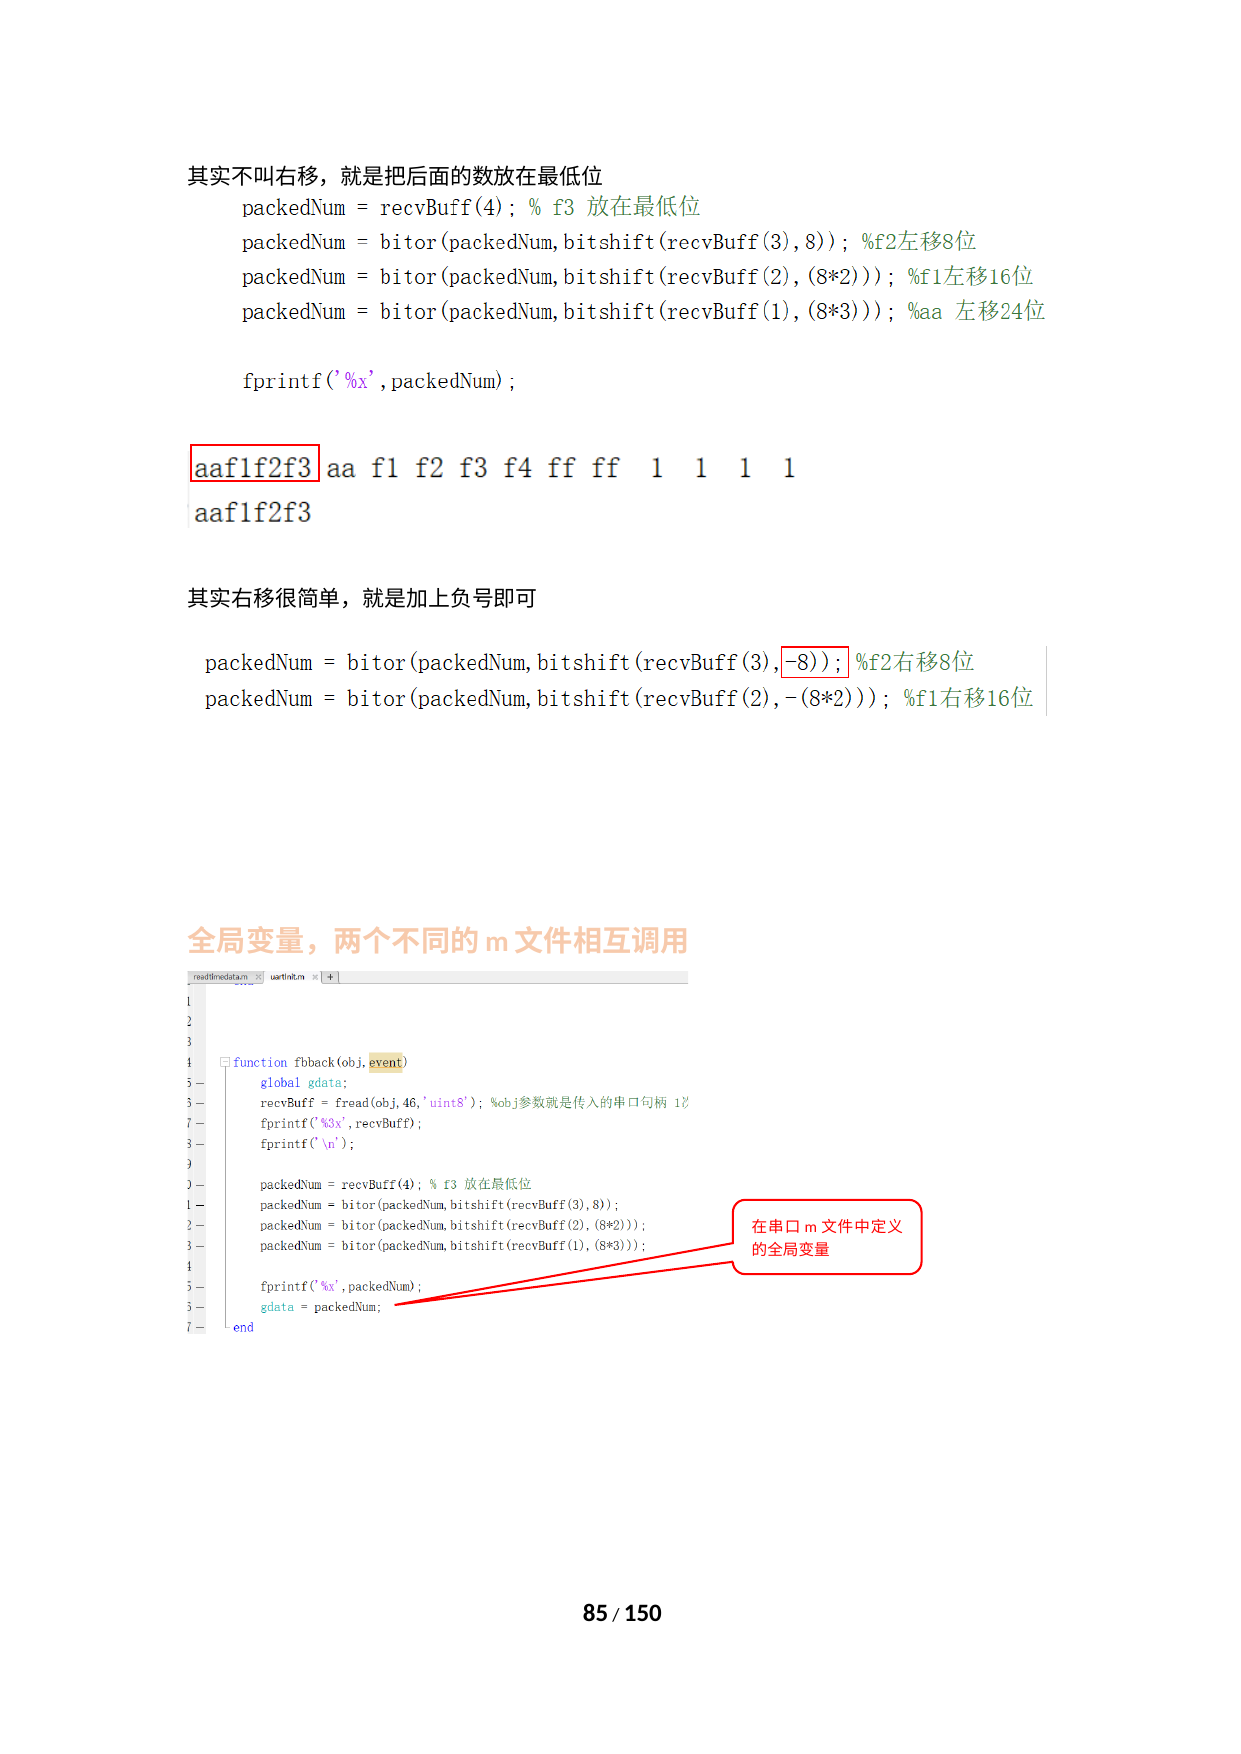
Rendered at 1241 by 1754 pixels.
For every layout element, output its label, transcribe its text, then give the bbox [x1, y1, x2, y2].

text 其实右移很简单，就是加上负号即可 [187, 581, 1053, 613]
picture [187, 646, 1053, 716]
picture [466, 1253, 689, 1294]
picture [187, 451, 803, 528]
picture [187, 971, 689, 1334]
text 其实不叫右移，就是把后面的数放在最低位 [187, 158, 1053, 191]
text 全局变量，两个不同的m文件相互调用 [187, 906, 1053, 971]
picture [192, 451, 318, 480]
picture [187, 191, 1053, 405]
picture [782, 648, 848, 677]
